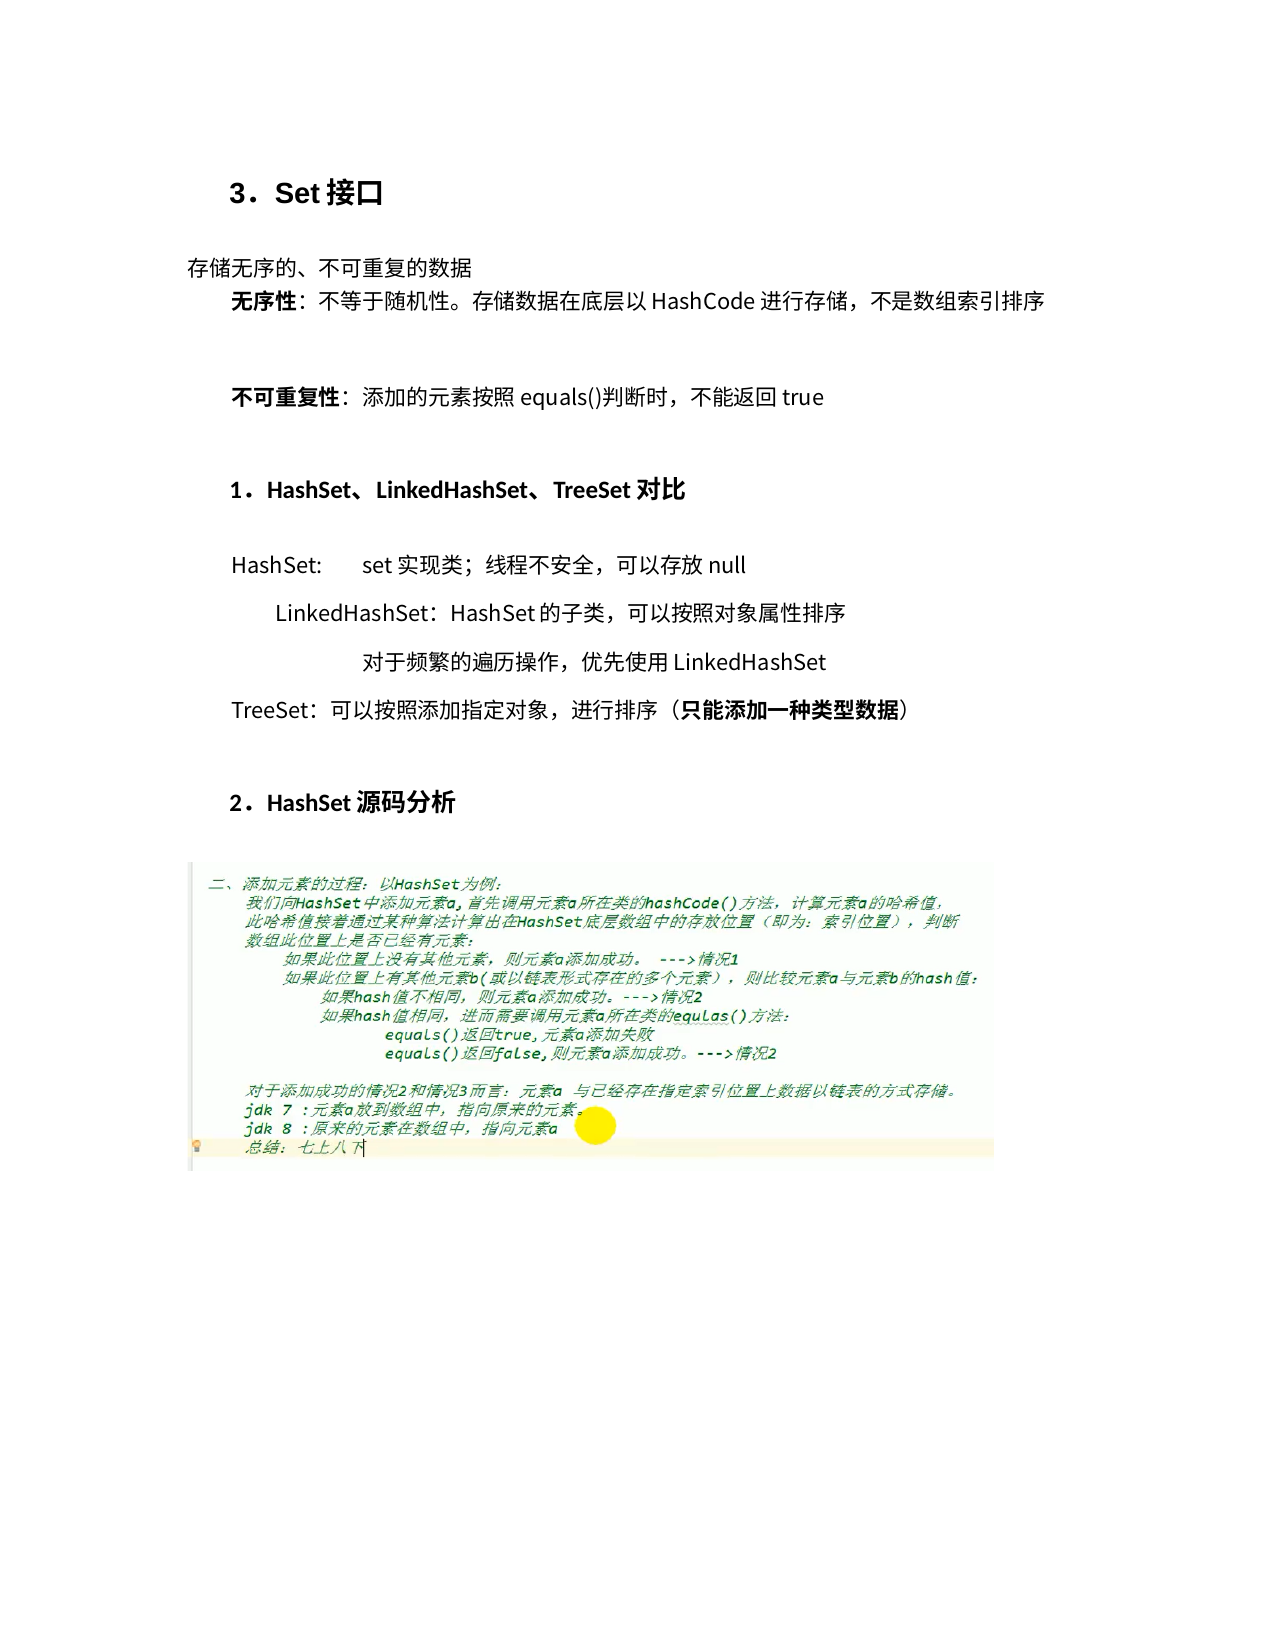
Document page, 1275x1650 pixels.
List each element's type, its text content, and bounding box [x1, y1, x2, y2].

text HashSet: set实现类；线程不安全，可以存放null [187, 547, 1087, 580]
subtitle HashSet源码分析 [187, 768, 1087, 833]
text 对于频繁的遍历操作，优先使用LinkedHashSet [187, 644, 1087, 677]
text LinkedHashSet：HashSet的子类，可以按照对象属性排序 [231, 596, 1087, 628]
text TreeSet：可以按照添加指定对象，进行排序（只能添加一种类型数据） [187, 692, 1087, 725]
text 不可重复性：添加的元素按照equals()判断时，不能返回true [187, 380, 1087, 412]
subtitle Set接口 [187, 159, 1087, 224]
text 存储无序的、不可重复的数据 [187, 251, 1087, 283]
text 无序性：不等于随机性。存储数据在底层以HashCode进行存储，不是数组索引排序 [187, 283, 1087, 316]
subtitle HashSet、LinkedHashSet、TreeSet对比 [187, 455, 1087, 520]
